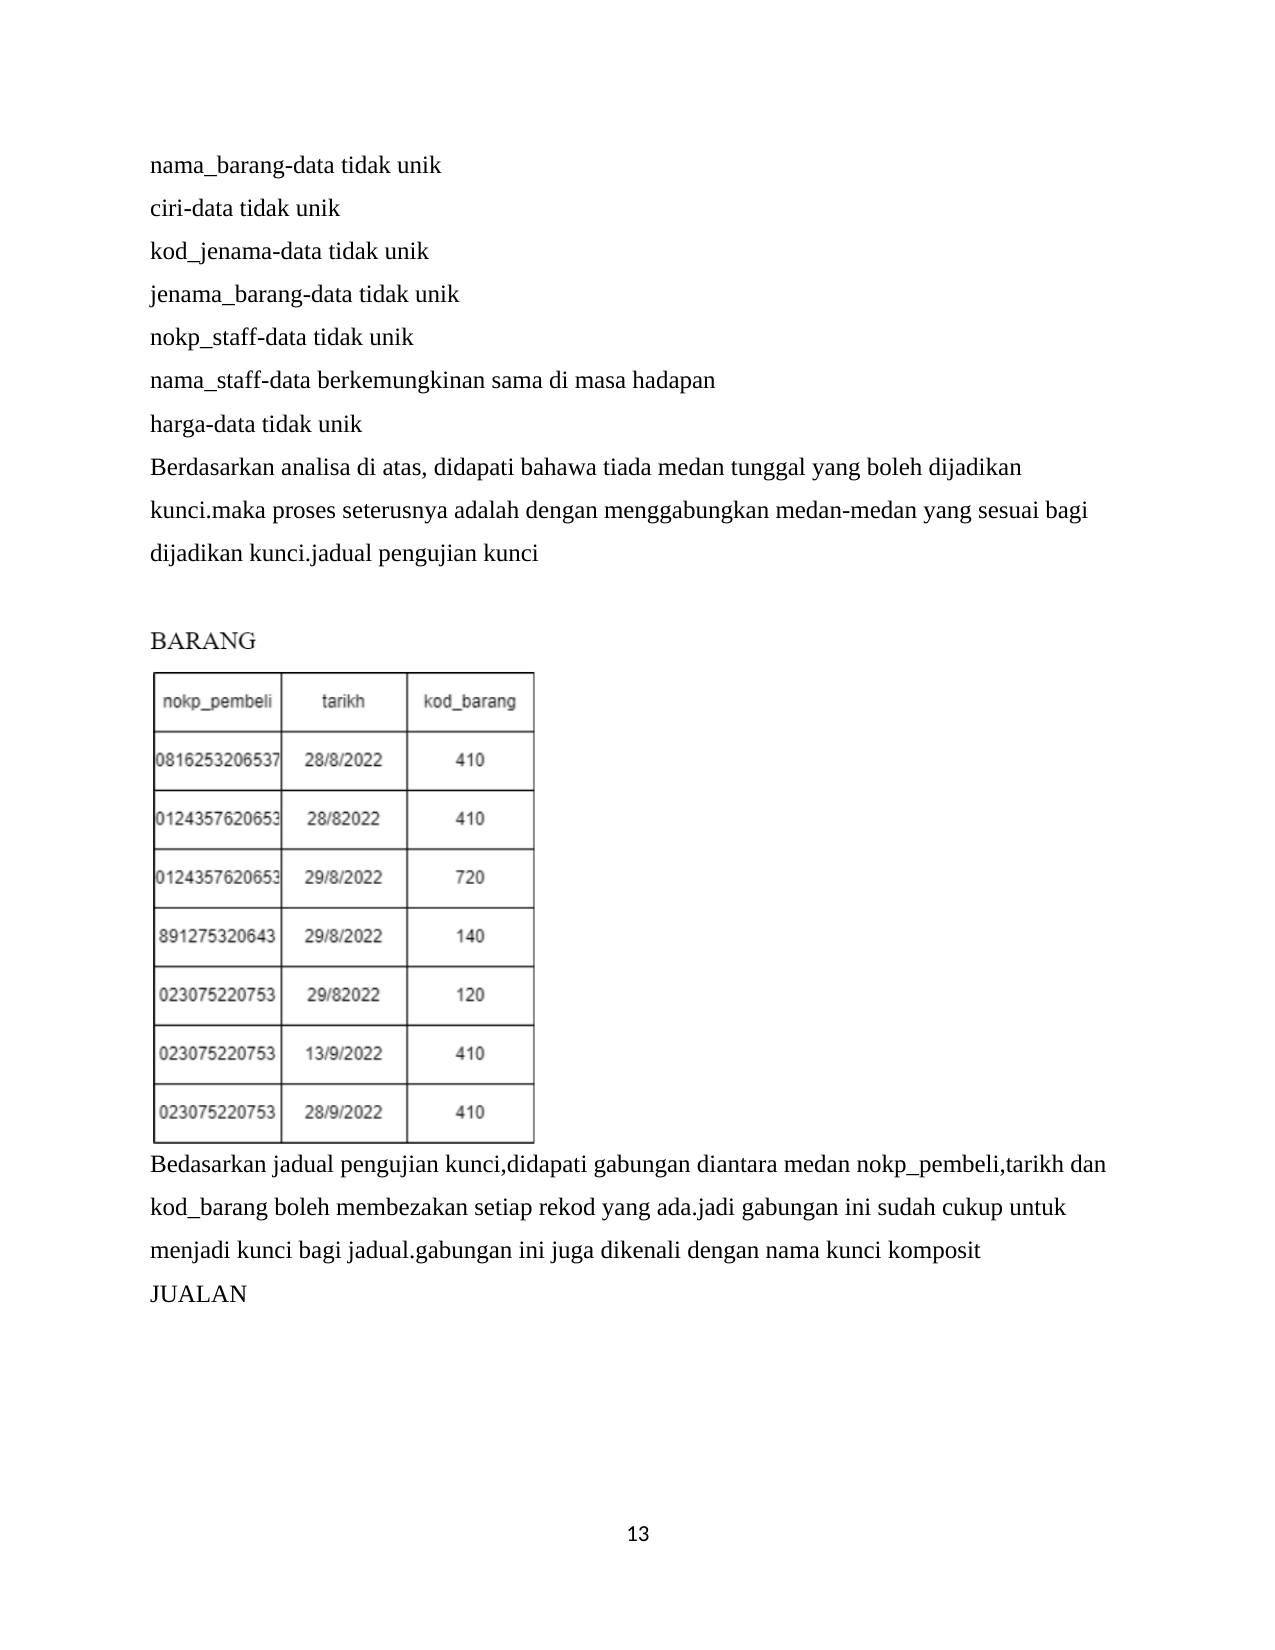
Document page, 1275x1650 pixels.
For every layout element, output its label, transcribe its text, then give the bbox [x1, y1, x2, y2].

text nokp_staff-data tidak unik [150, 322, 1125, 351]
picture [150, 624, 571, 1150]
text JUALAN [150, 1279, 1125, 1307]
text nama_barang-data tidak unik [150, 150, 1125, 179]
text nama_staff-data berkemungkinan sama di masa hadapan [150, 366, 1125, 394]
text harga-data tidak unik [150, 409, 1125, 437]
text kod_jenama-data tidak unik [150, 236, 1125, 265]
text kunci.maka proses seterusnya adalah dengan menggabungkan medan-medan yang sesuai bagi dijadikan kunci.jadual pengujian kunci [150, 495, 1125, 567]
text Bedasarkan jadual pengujian kunci,didapati gabungan diantara medan nokp_pembeli,tarikh dan kod_barang boleh membezakan setiap rekod yang ada.jadi gabungan ini sudah cukup untuk menjadi kunci bagi jadual.gabungan ini juga dikenali dengan nama kunci komposit [150, 1149, 1125, 1264]
text jenama_barang-data tidak unik [150, 279, 1125, 308]
text ciri-data tidak unik [150, 193, 1125, 222]
text Berdasarkan analisa di atas, didapati bahawa tiada medan tunggal yang boleh dijadikan [150, 452, 1125, 481]
